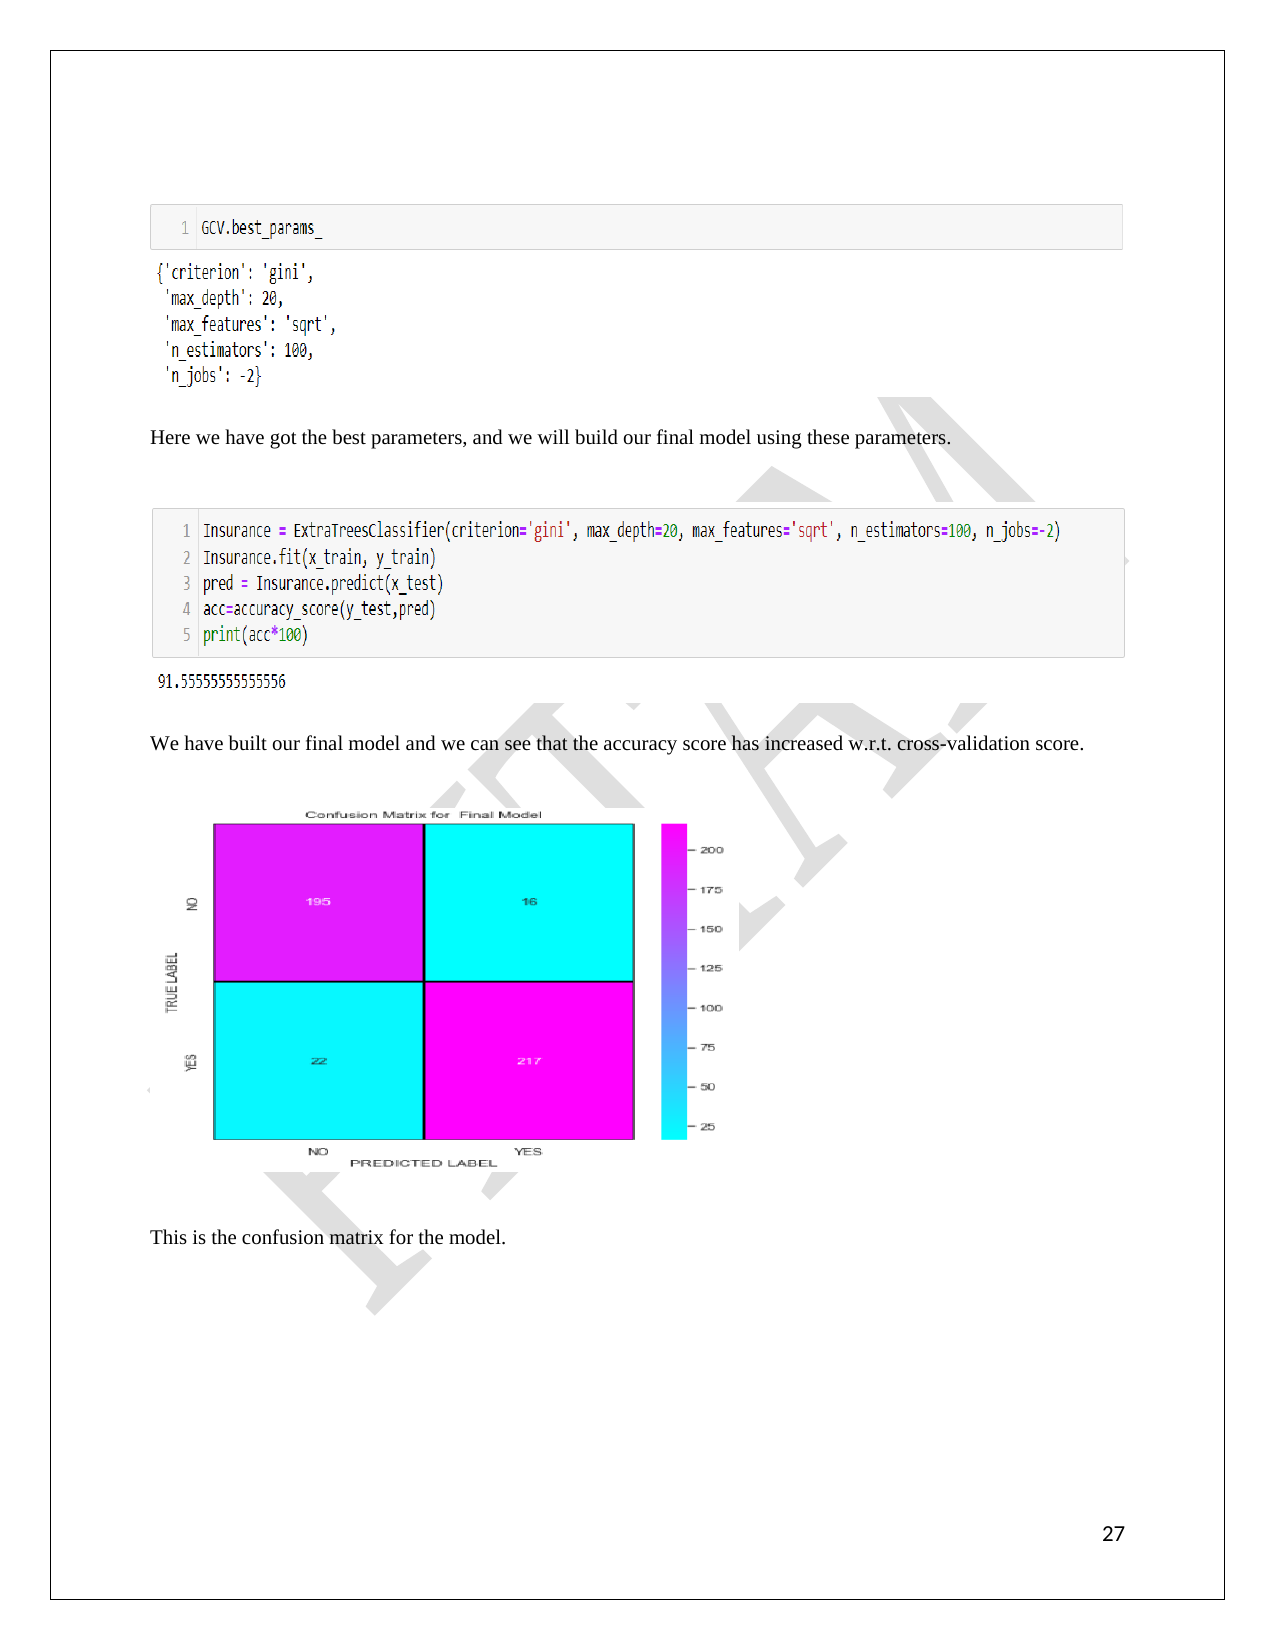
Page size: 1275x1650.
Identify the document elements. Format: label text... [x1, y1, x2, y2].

picture [150, 502, 1125, 703]
picture [150, 808, 739, 1172]
text We have built our final model and we can see that the accuracy score has increased w.r.t. cross-validation score. [150, 731, 1125, 755]
picture [150, 201, 1125, 397]
text Here we have got the best parameters, and we will build our final model using these parameters. [150, 425, 1125, 449]
text This is the confusion matrix for the model. [150, 1225, 1125, 1249]
